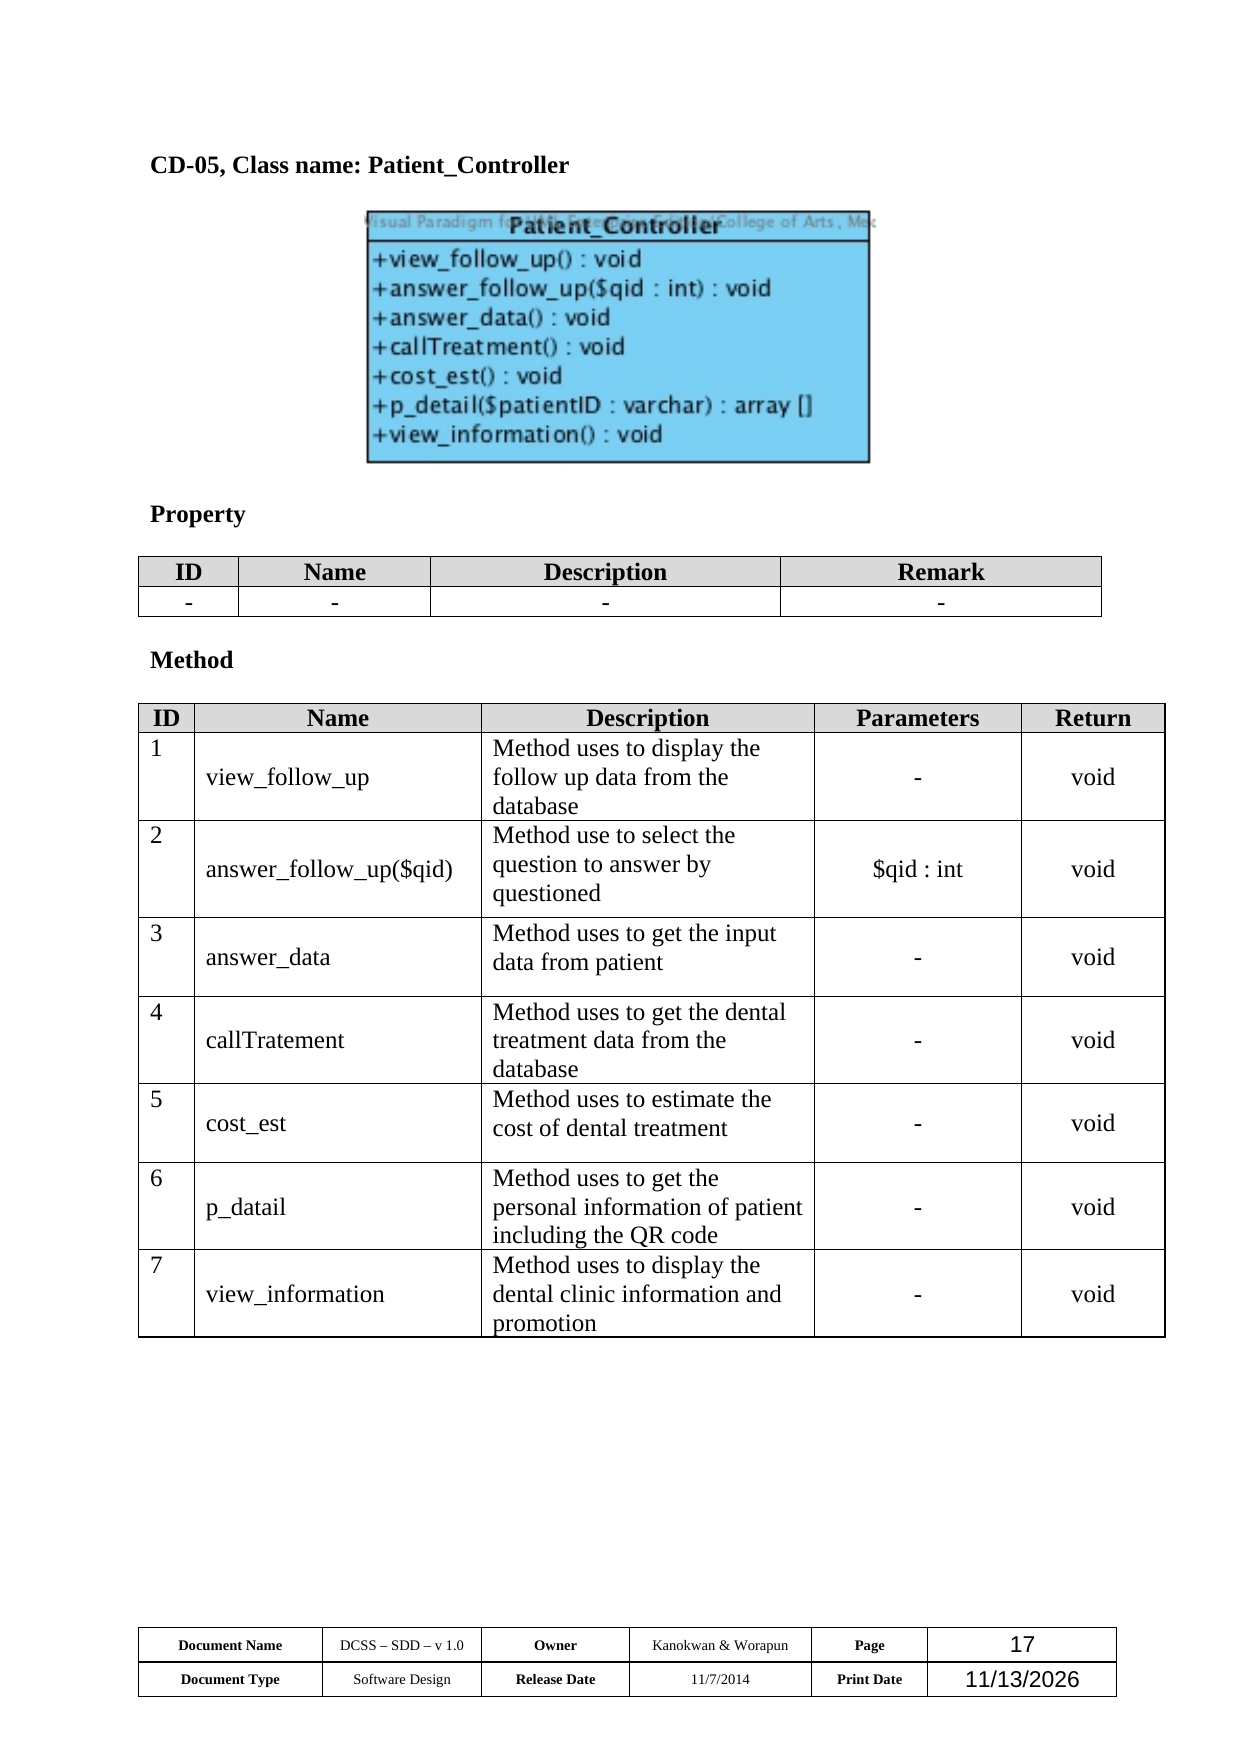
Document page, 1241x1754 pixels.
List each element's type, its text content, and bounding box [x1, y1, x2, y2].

table_cell void [1022, 1163, 1164, 1249]
table_cell void [1022, 733, 1164, 819]
table_header ID [139, 704, 194, 732]
table_header Parameters [815, 704, 1021, 732]
table_header Return [1022, 704, 1164, 732]
table_cell - [815, 1084, 1021, 1162]
table_cell Method uses to get the dental treatment data from the database [482, 997, 814, 1083]
table_cell - [815, 733, 1021, 819]
table_cell 5 [139, 1084, 194, 1162]
table_header Name [195, 704, 481, 732]
table_cell - [139, 587, 238, 616]
table_header Description [431, 557, 780, 586]
table_cell cost_est [195, 1084, 481, 1162]
table_cell Method uses to get the personal information of patient including the QR code [482, 1163, 814, 1249]
table_cell view_information [195, 1250, 481, 1336]
table_cell answer_follow_up($qid) [195, 821, 481, 917]
table_cell - [815, 1163, 1021, 1249]
table_cell 2 [139, 821, 194, 917]
table_header Remark [781, 557, 1101, 586]
table_cell 3 [139, 918, 194, 996]
table_cell callTratement [195, 997, 481, 1083]
table_cell - [431, 587, 780, 616]
table_cell void [1022, 918, 1164, 996]
table_cell $qid : int [815, 821, 1021, 917]
table_cell void [1022, 821, 1164, 917]
picture [363, 207, 877, 470]
text Property [150, 499, 1090, 527]
table_cell - [815, 997, 1021, 1083]
table_cell - [815, 918, 1021, 996]
table_cell - [815, 1250, 1021, 1336]
table_cell 6 [139, 1163, 194, 1249]
table_header ID [139, 557, 238, 586]
table_cell 1 [139, 733, 194, 819]
table_cell - [781, 587, 1101, 616]
table_cell void [1022, 1084, 1164, 1162]
text CD-05, Class name: Patient_Controller [150, 150, 1090, 179]
table_cell Method use to select the question to answer by questioned [482, 821, 814, 917]
table_cell Method uses to display the follow up data from the database [482, 733, 814, 819]
table_cell p_datail [195, 1163, 481, 1249]
table_cell Method uses to estimate the cost of dental treatment [482, 1084, 814, 1162]
table_cell 4 [139, 997, 194, 1083]
table_cell void [1022, 1250, 1164, 1336]
table_cell - [239, 587, 430, 616]
table_cell Method uses to display the dental clinic information and promotion [482, 1250, 814, 1336]
table_cell view_follow_up [195, 733, 481, 819]
table_header Name [239, 557, 430, 586]
table_cell answer_data [195, 918, 481, 996]
table_cell 7 [139, 1250, 194, 1336]
table_cell Method uses to get the input data from patient [482, 918, 814, 996]
table_header Description [482, 704, 814, 732]
text Method [150, 646, 1090, 674]
table_cell void [1022, 997, 1164, 1083]
